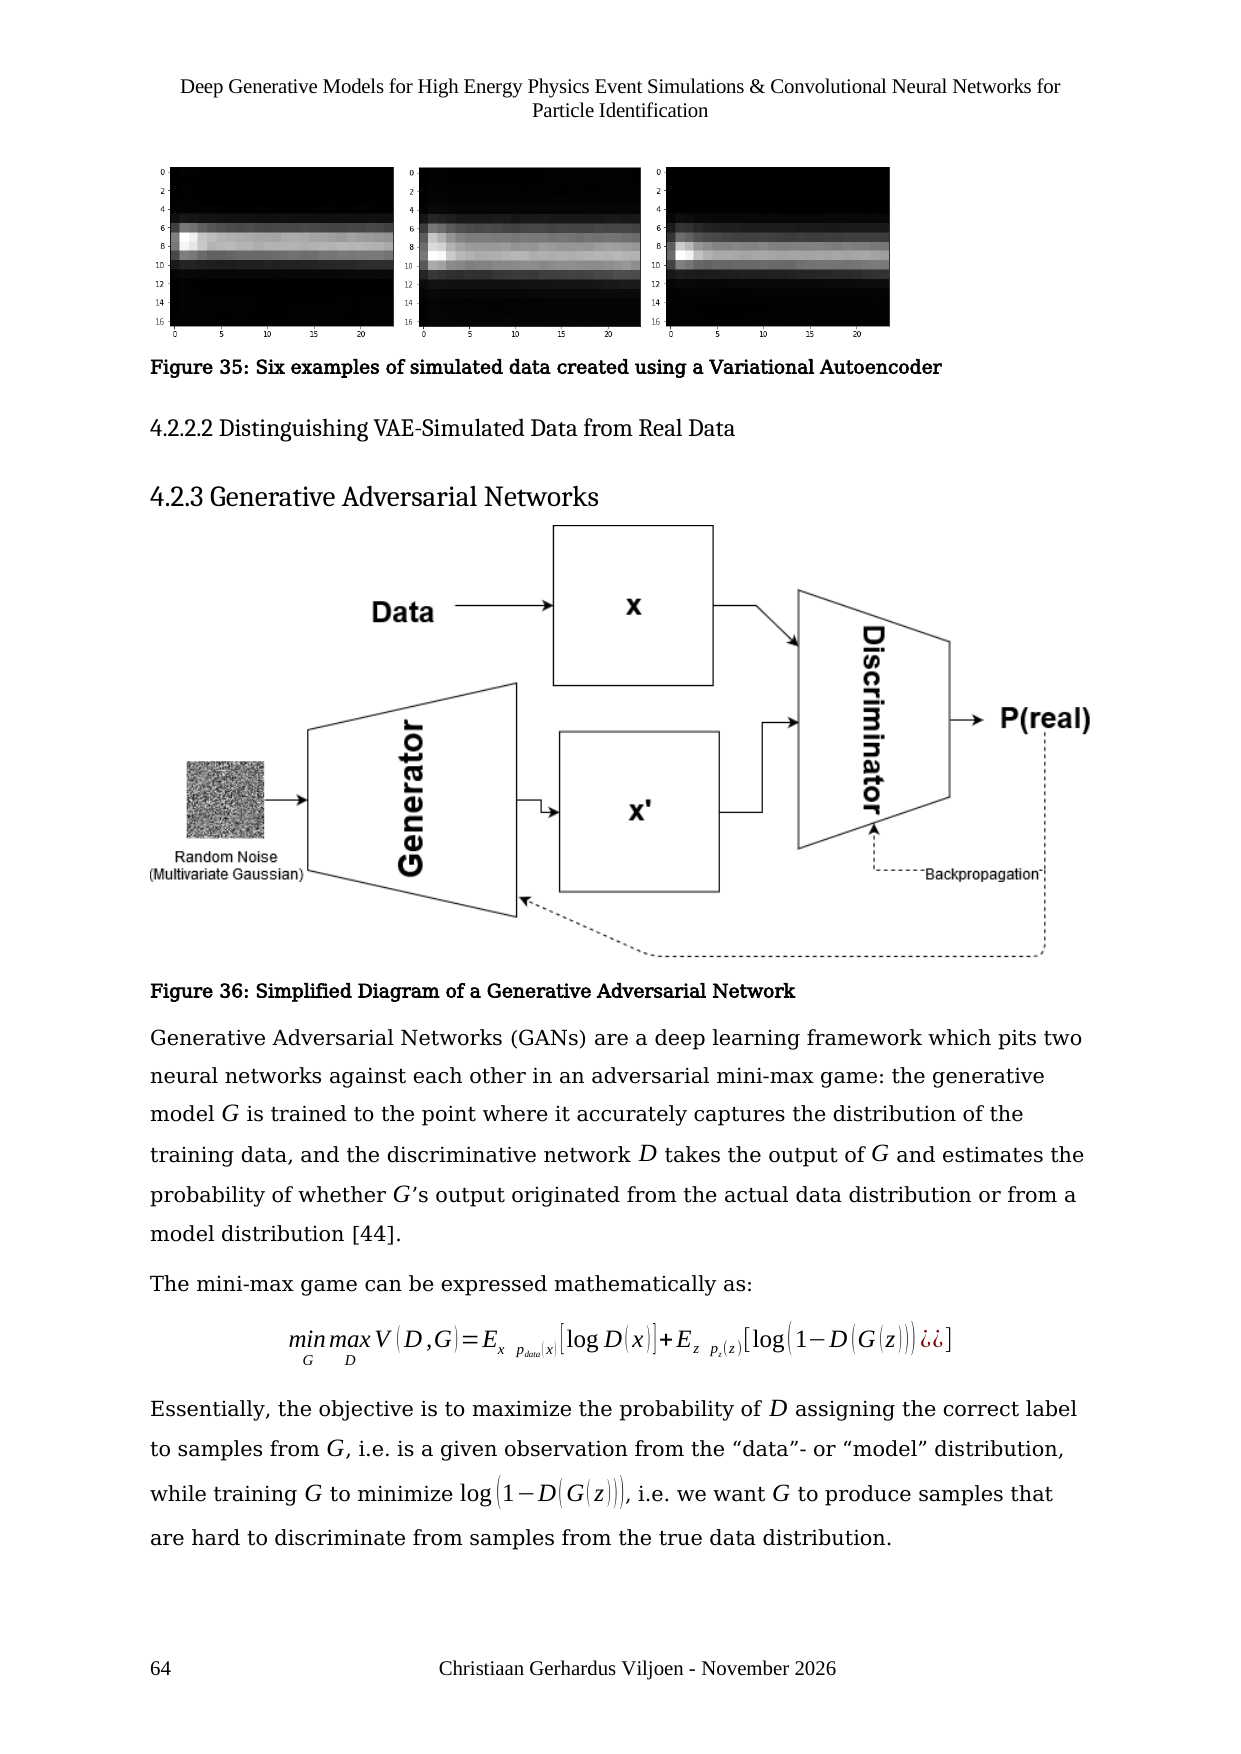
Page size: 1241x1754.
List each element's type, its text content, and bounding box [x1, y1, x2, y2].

text The mini-max game can be expressed mathematically as: [150, 1270, 1090, 1295]
picture [150, 525, 1091, 967]
text Generative Adversarial Networks (GANs) are a deep learning framework which pits two neural networks against each other in an adversarial mini-max game: the generative model is trained to the point where it accurately captures the distribution of the training data, and the discriminative network takes the output of and estimates the probability of whether ’s output originated from the actual data distribution or from a model distribution . [150, 1025, 1090, 1245]
subtitle Distinguishing VAE-Simulated Data from Real Data [150, 413, 1090, 442]
subtitle Generative Adversarial Networks [150, 480, 1090, 513]
text Essentially, the objective is to maximize the probability of assigning the correct label to samples from , i.e. is a given observation from the “data”- or “model” distribution, while training to minimize , i.e. we want to produce samples that are hard to discriminate from samples from the true data distribution. [150, 1394, 1090, 1550]
picture [150, 159, 896, 343]
